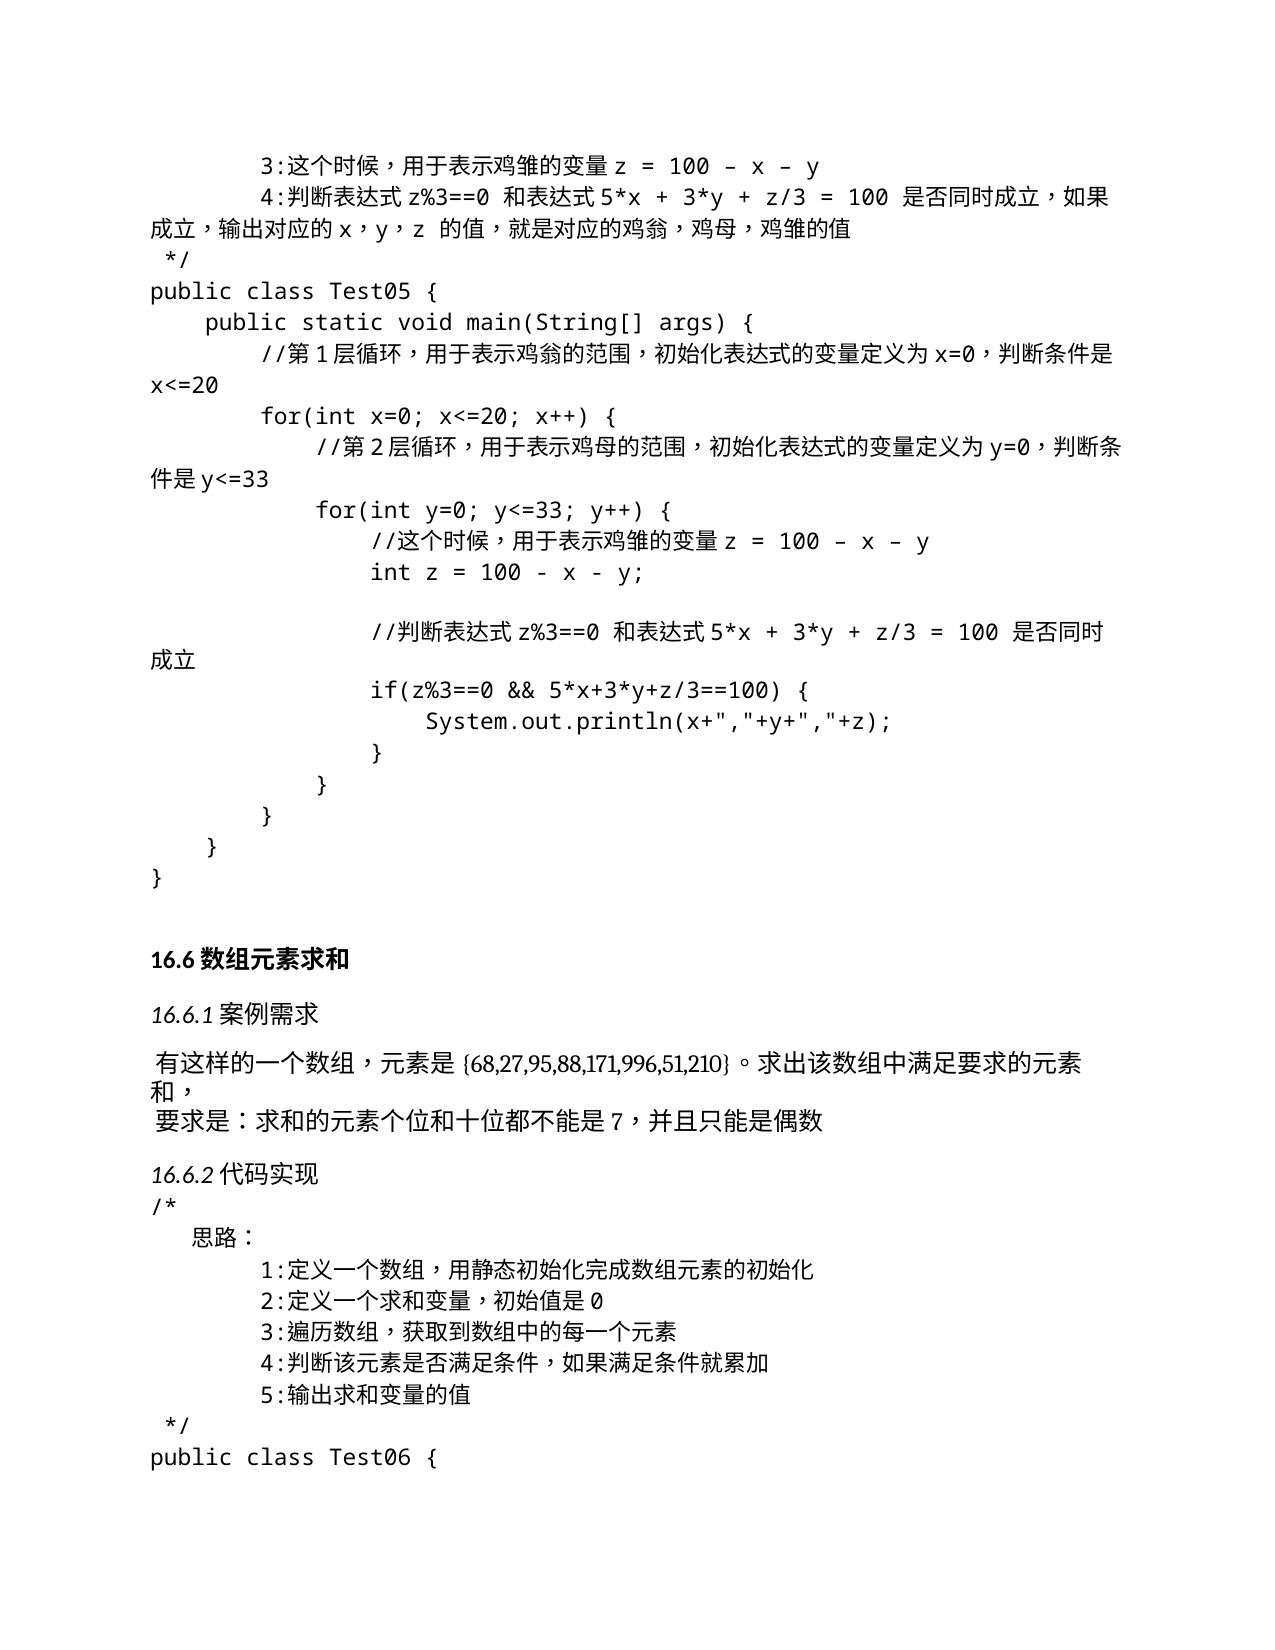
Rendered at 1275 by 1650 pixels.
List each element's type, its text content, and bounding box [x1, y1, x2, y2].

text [150, 1191, 1125, 1472]
subtitle 16.6.2 代码实现 [150, 1157, 1125, 1191]
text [150, 150, 1125, 921]
subtitle 16.6 数组元素求和 [150, 942, 1125, 976]
text 有这样的一个数组，元素是 {68,27,95,88,171,996,51,210}。求出该数组中满足要求的元素和， 要求是：求和的元素个位和十位都不能是 7，并且只能是偶数 [150, 1050, 1125, 1136]
subtitle 16.6.1 案例需求 [150, 997, 1125, 1031]
